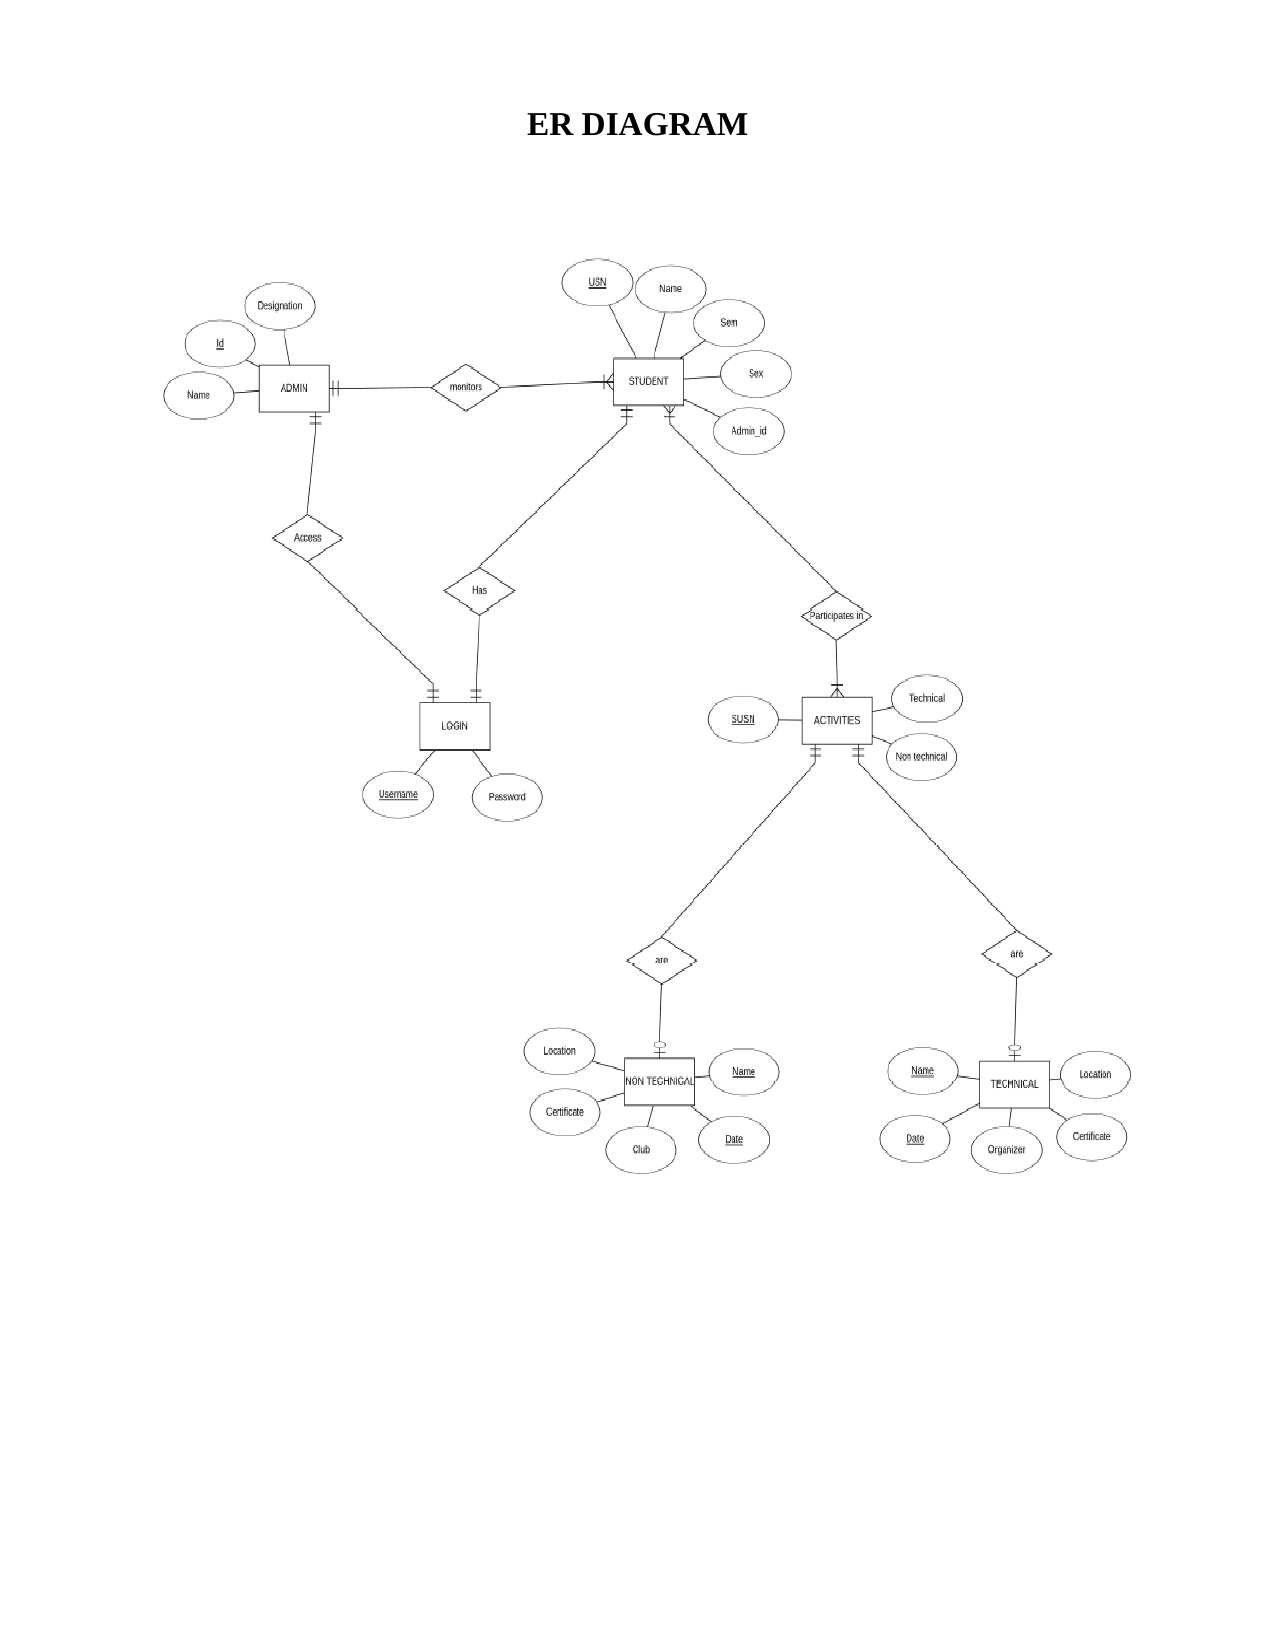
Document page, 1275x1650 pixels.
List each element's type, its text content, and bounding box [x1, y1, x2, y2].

picture [131, 208, 1181, 1297]
text ER DIAGRAM [150, 104, 1125, 142]
